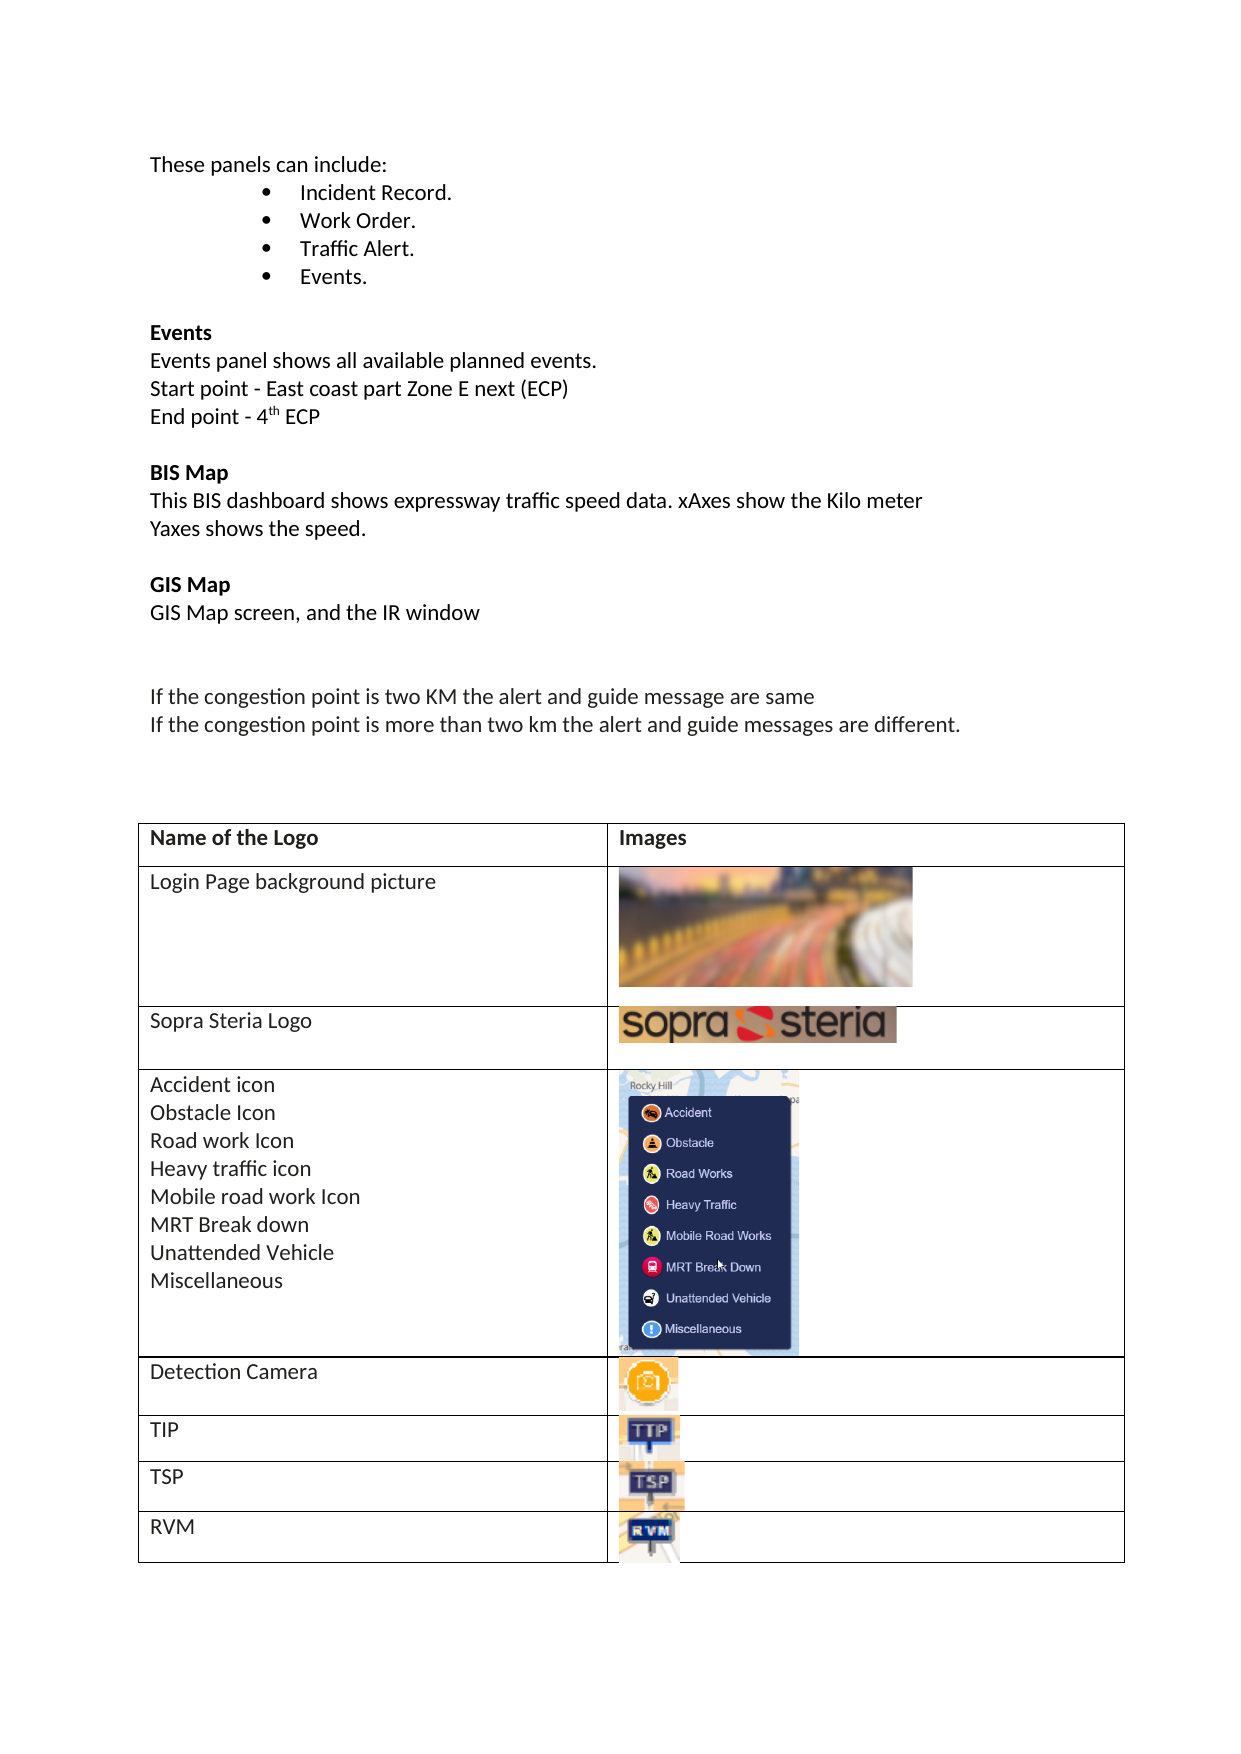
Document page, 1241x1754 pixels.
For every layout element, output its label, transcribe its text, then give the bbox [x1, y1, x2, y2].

table_cell [608, 867, 1124, 1006]
text End point - 4th ECP [150, 402, 1090, 430]
list Traffic Alert. [262, 234, 1090, 262]
list Work Order. [262, 206, 1090, 234]
picture [618, 1006, 897, 1043]
text Yaxes shows the speed. [150, 514, 1090, 542]
table_cell [685, 1462, 1124, 1511]
table_cell [608, 1358, 1124, 1414]
table_cell [680, 1416, 1124, 1461]
table_cell [800, 1070, 1124, 1356]
picture [618, 1415, 685, 1511]
table_cell [680, 1512, 1124, 1562]
list Incident Record. [262, 178, 1090, 206]
table_cell [608, 1007, 1124, 1069]
text Start point - East coast part Zone E next (ECP) [150, 374, 1090, 402]
text This BIS dashboard shows expressway traffic speed data. xAxes show the Kilo meter [150, 486, 1090, 514]
table_cell Sopra Steria Logo [139, 1007, 607, 1069]
table_cell RVM [139, 1512, 607, 1562]
table_cell Accident icon Obstacle Icon Road work Icon Heavy traffic icon Mobile road work Icon MRT Break down Unattended Vehicle Miscellaneous [139, 1070, 607, 1356]
text If the congestion point is two KM the alert and guide message are same [150, 682, 1090, 710]
picture [618, 1512, 680, 1563]
text Events panel shows all available planned events. [150, 346, 1090, 374]
picture [618, 867, 913, 987]
table_cell [608, 1512, 618, 1562]
table_cell TIP [139, 1416, 607, 1461]
table_header Name of the Logo [139, 824, 607, 866]
table_cell [608, 1416, 618, 1461]
picture [618, 1357, 679, 1411]
text GIS Map [150, 570, 1090, 598]
picture [618, 1070, 800, 1356]
text BIS Map [150, 458, 1090, 486]
table_cell TSP [139, 1462, 607, 1511]
text Events [150, 318, 1090, 346]
list Events. [262, 262, 1090, 290]
table_cell [608, 1070, 618, 1356]
table_cell Login Page background picture [139, 867, 607, 1006]
text If the congestion point is more than two km the alert and guide messages are different. [150, 710, 1090, 738]
table_cell Detection Camera [139, 1358, 607, 1414]
table_cell [608, 1462, 618, 1511]
text These panels can include: [150, 150, 1090, 178]
text GIS Map screen, and the IR window [150, 598, 1090, 626]
table_header Images [608, 824, 1124, 866]
